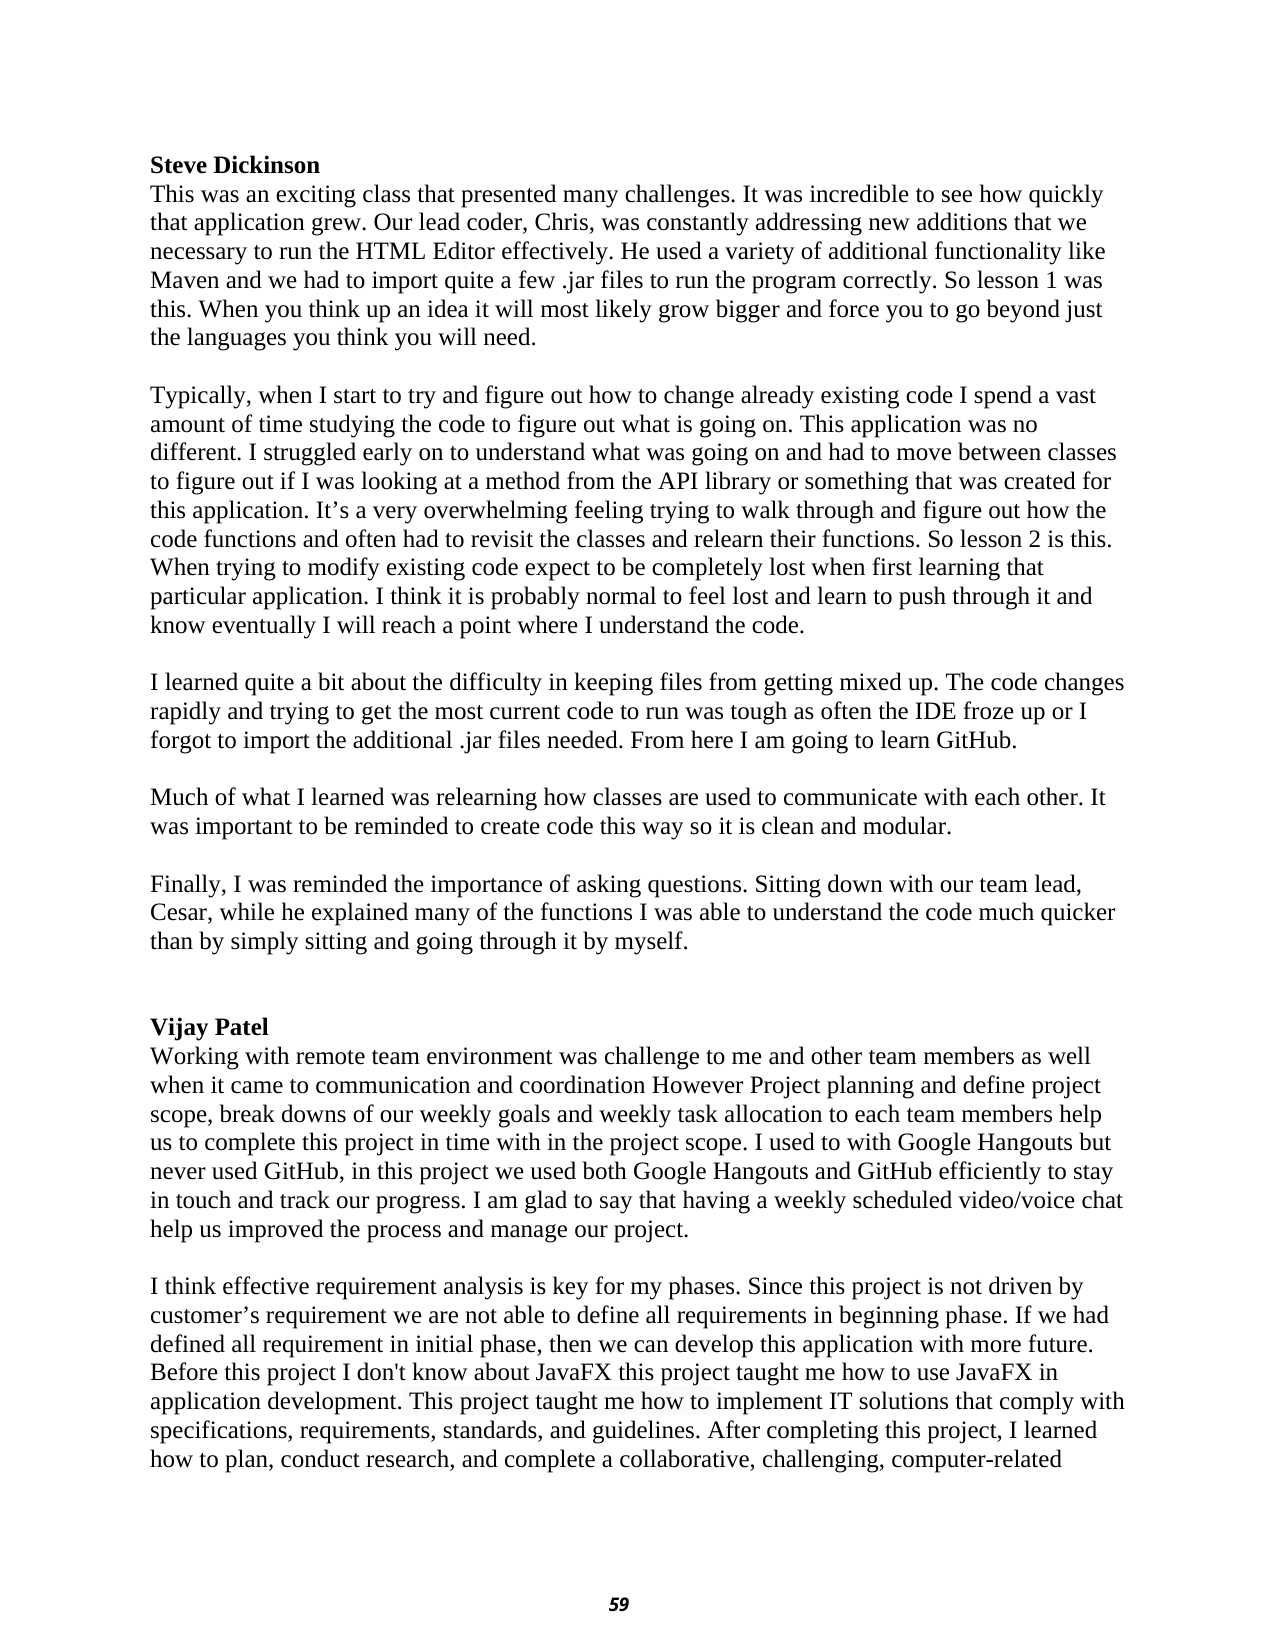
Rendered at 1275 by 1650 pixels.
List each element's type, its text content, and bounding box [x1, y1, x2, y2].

text Typically, when I start to try and figure out how to change already existing code I spend a vast amount of time studying the code to figure out what is going on. This application was no different. I struggled early on to understand what was going on and had to move between classes to figure out if I was looking at a method from the API library or something that was created for this application. It’s a very overwhelming feeling trying to walk through and figure out how the code functions and often had to revisit the classes and relearn their functions. So lesson 2 is this. When trying to modify existing code expect to be completely lost when first learning that particular application. I think it is probably normal to feel lost and learn to push through it and know eventually I will reach a point where I understand the code. [150, 380, 1125, 639]
text Steve Dickinson [150, 150, 1125, 179]
text Much of what I learned was relearning how classes are used to communicate with each other. It was important to be reminded to create code this way so it is clean and modular. [150, 782, 1125, 840]
text Finally, I was reminded the importance of asking questions. Sitting down with our team lead, Cesar, while he explained many of the functions I was able to understand the code much quicker than by simply sitting and going through it by myself. [150, 869, 1125, 955]
text This was an exciting class that presented many challenges. It was incredible to see how quickly that application grew. Our lead coder, Chris, was constantly addressing new additions that we necessary to run the HTML Editor effectively. He used a variety of additional functionality like Maven and we had to import quite a few .jar files to run the program correctly. So lesson 1 was this. When you think up an idea it will most likely grow bigger and force you to go beyond just the languages you think you will need. [150, 179, 1125, 351]
text I learned quite a bit about the difficulty in keeping files from getting mixed up. The code changes rapidly and trying to get the most current code to run was tough as often the IDE froze up or I forgot to import the additional .jar files needed. From here I am going to learn GitHub. [150, 667, 1125, 754]
text Working with remote team environment was challenge to me and other team members as well when it came to communication and coordination However Project planning and define project scope, break downs of our weekly goals and weekly task allocation to each team members help us to complete this project in time with in the project scope. I used to with Google Hangouts but never used GitHub, in this project we used both Google Hangouts and GitHub efficiently to stay in touch and track our progress. I am glad to say that having a weekly scheduled video/voice chat help us improved the process and manage our project. [150, 1041, 1125, 1242]
text Vijay Patel [150, 1012, 1125, 1041]
